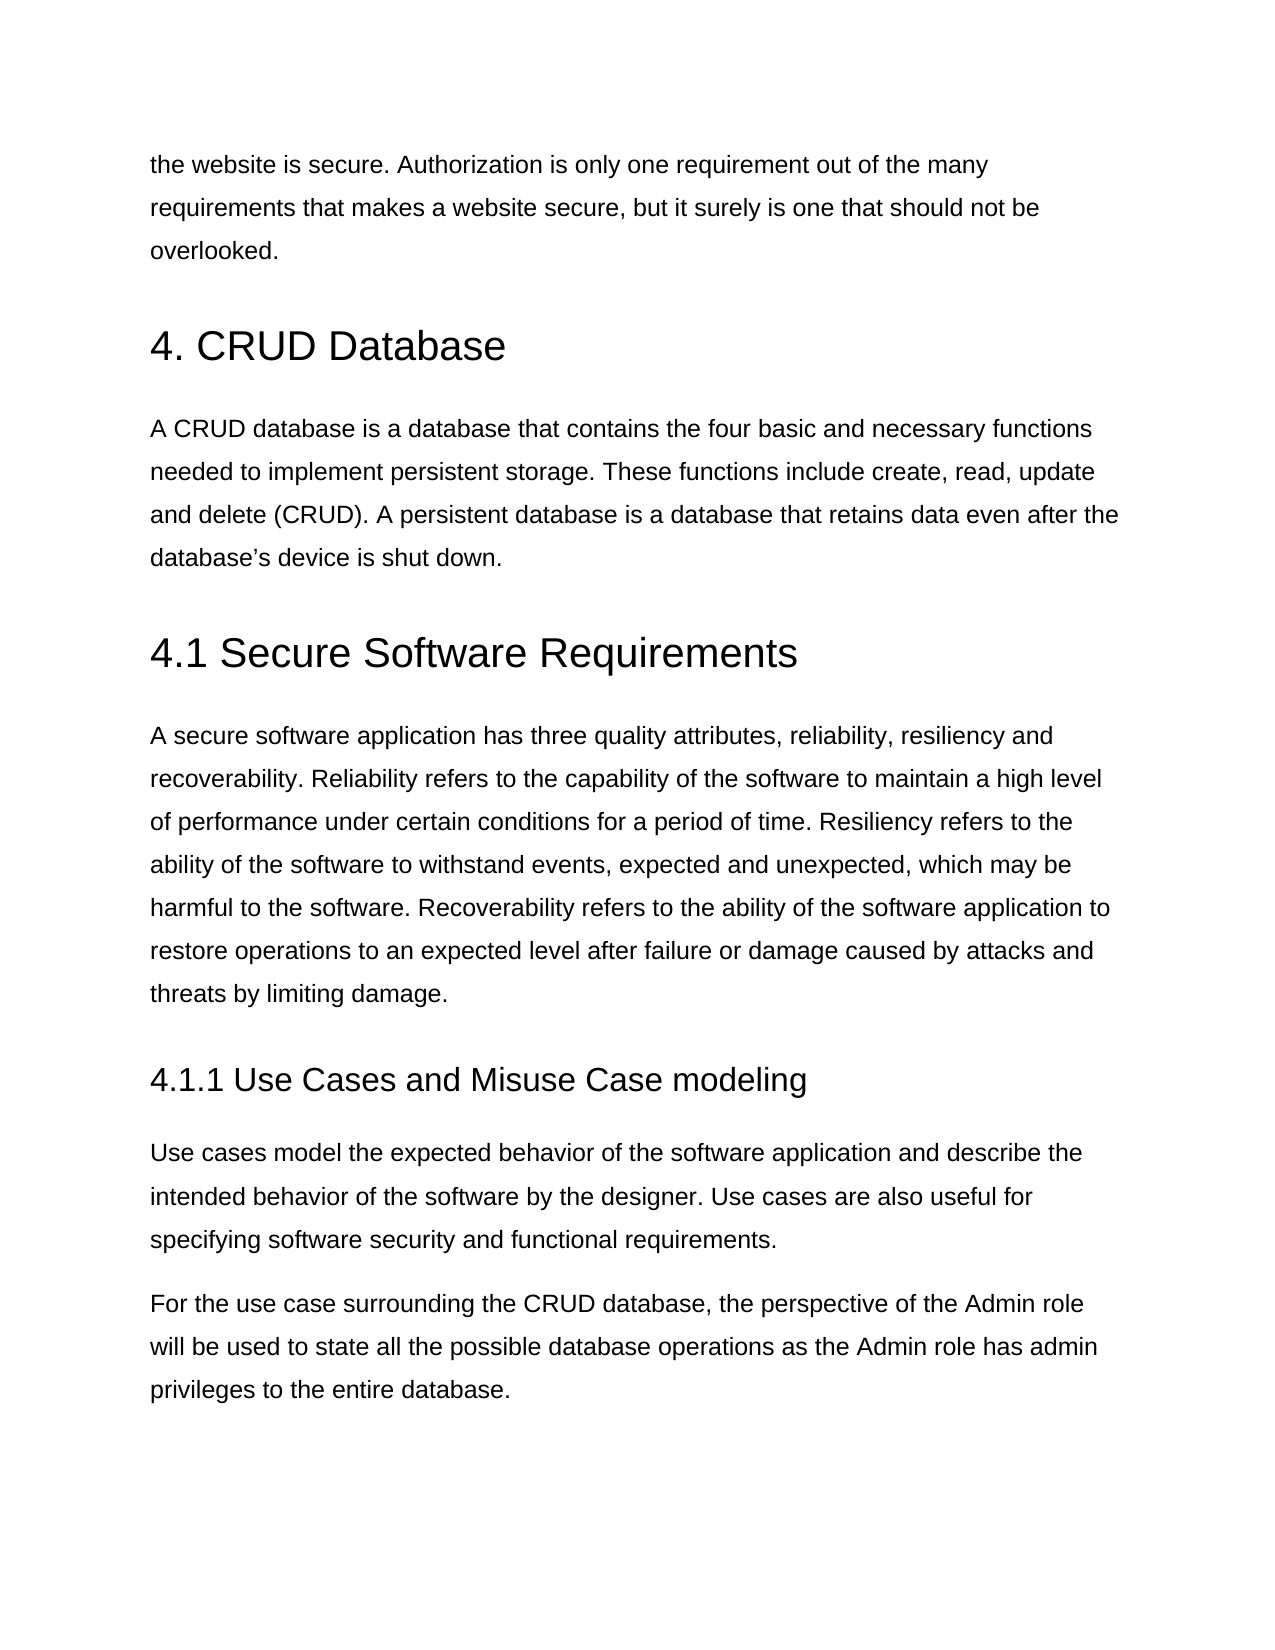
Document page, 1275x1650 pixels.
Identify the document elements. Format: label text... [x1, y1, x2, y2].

text A secure software application has three quality attributes, reliability, resiliency and recoverability. Reliability refers to the capability of the software to maintain a high level of performance under certain conditions for a period of time. Resiliency refers to the ability of the software to withstand events, expected and unexpected, which may be harmful to the software. Recoverability refers to the ability of the software application to restore operations to an expected level after failure or damage caused by attacks and threats by limiting damage. [150, 721, 1125, 1008]
subtitle 4. CRUD Database [150, 321, 1125, 369]
text A CRUD database is a database that contains the four basic and necessary functions needed to implement persistent storage. These functions include create, read, update and delete (CRUD). A persistent database is a database that retains data even after the database’s device is shut down. [150, 414, 1125, 572]
subtitle 4.1 Secure Software Requirements [150, 628, 1125, 676]
subtitle 4.1.1 Use Cases and Misuse Case modeling [150, 1060, 1125, 1098]
text For the use case surrounding the CRUD database, the perspective of the Admin role will be used to state all the possible database operations as the Admin role has admin privileges to the entire database. [150, 1289, 1125, 1404]
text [150, 150, 1125, 265]
text Use cases model the expected behavior of the software application and describe the intended behavior of the software by the designer. Use cases are also useful for specifying software security and functional requirements. [150, 1138, 1125, 1253]
